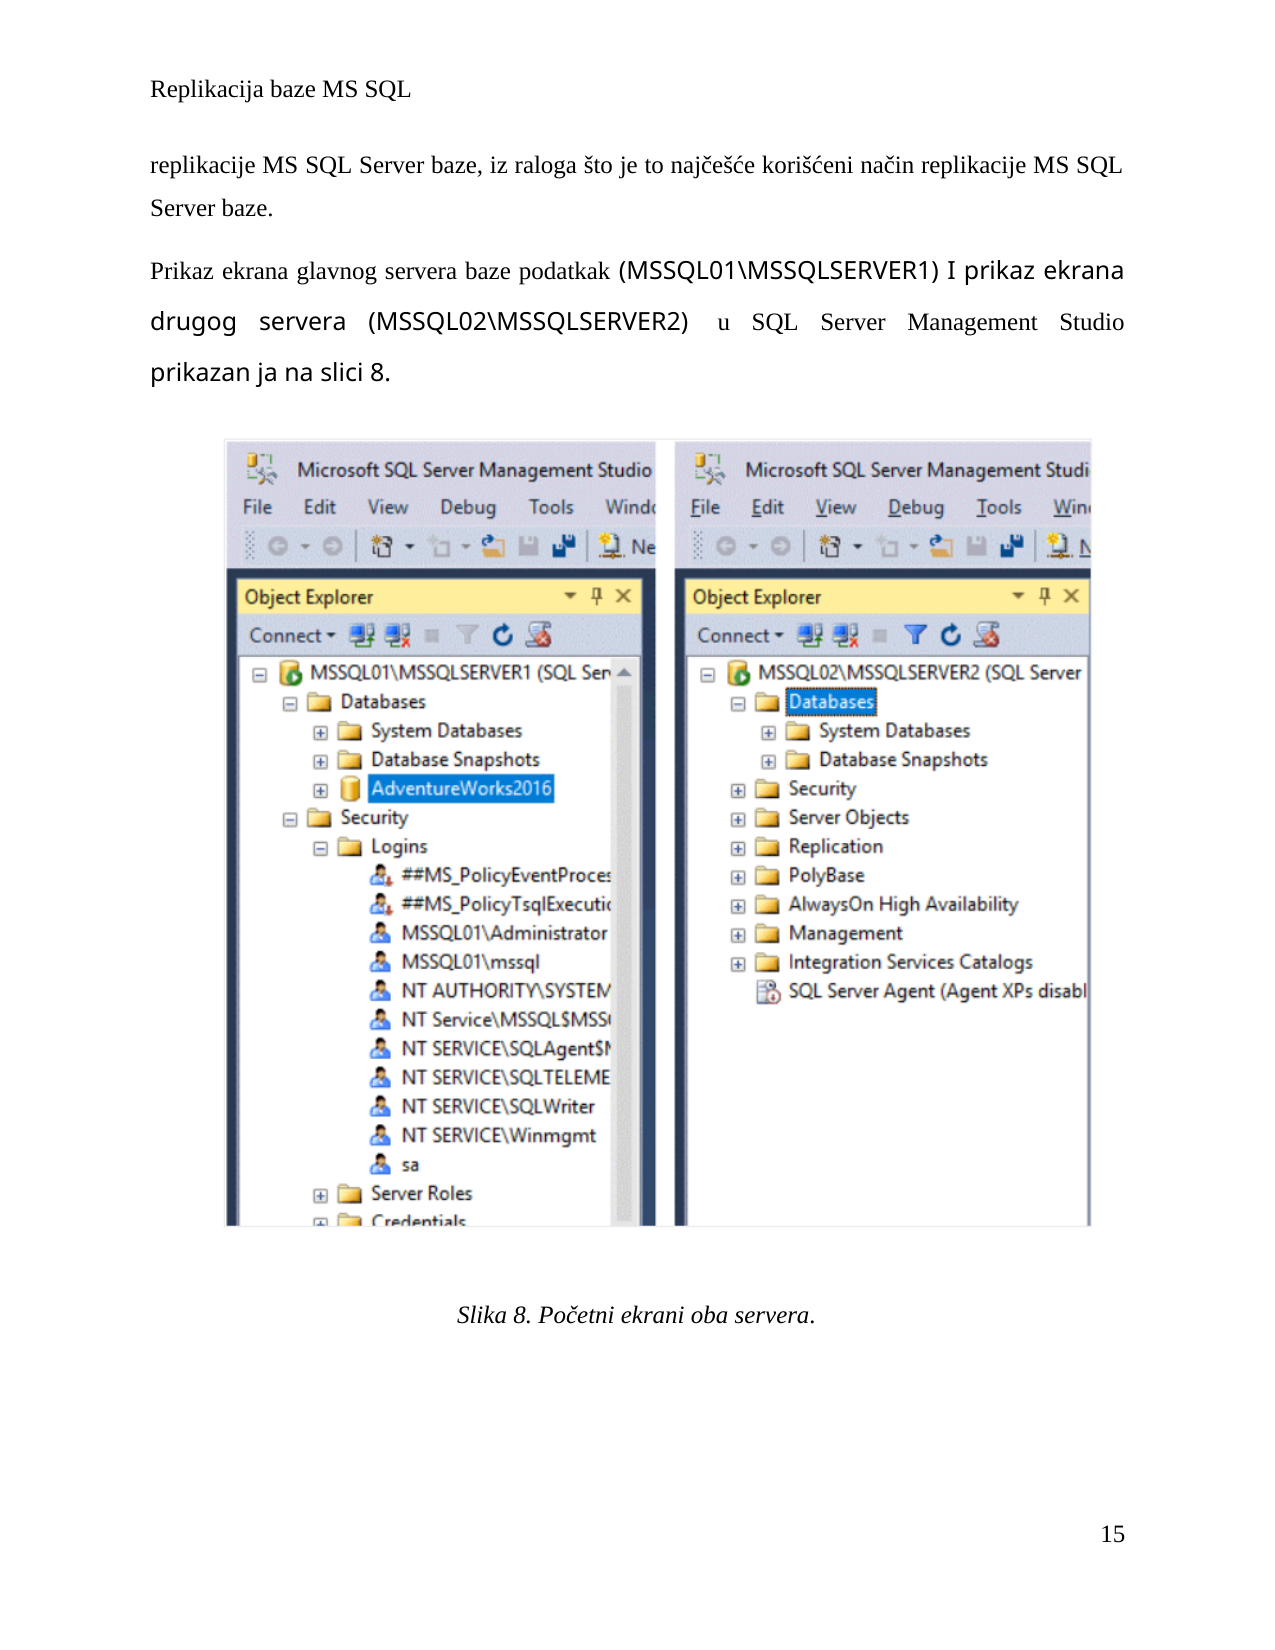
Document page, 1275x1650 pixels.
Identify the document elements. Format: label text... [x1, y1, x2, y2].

picture [188, 422, 1164, 1267]
text Prikaz ekrana glavnog servera baze podatkak (MSSQL01\MSSQLSERVER1) I prikaz ekrana drugog servera (MSSQL02\MSSQLSERVER2) u SQL Server Management Studio prikazan ja na slici 8. [150, 253, 1125, 389]
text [150, 150, 1125, 222]
